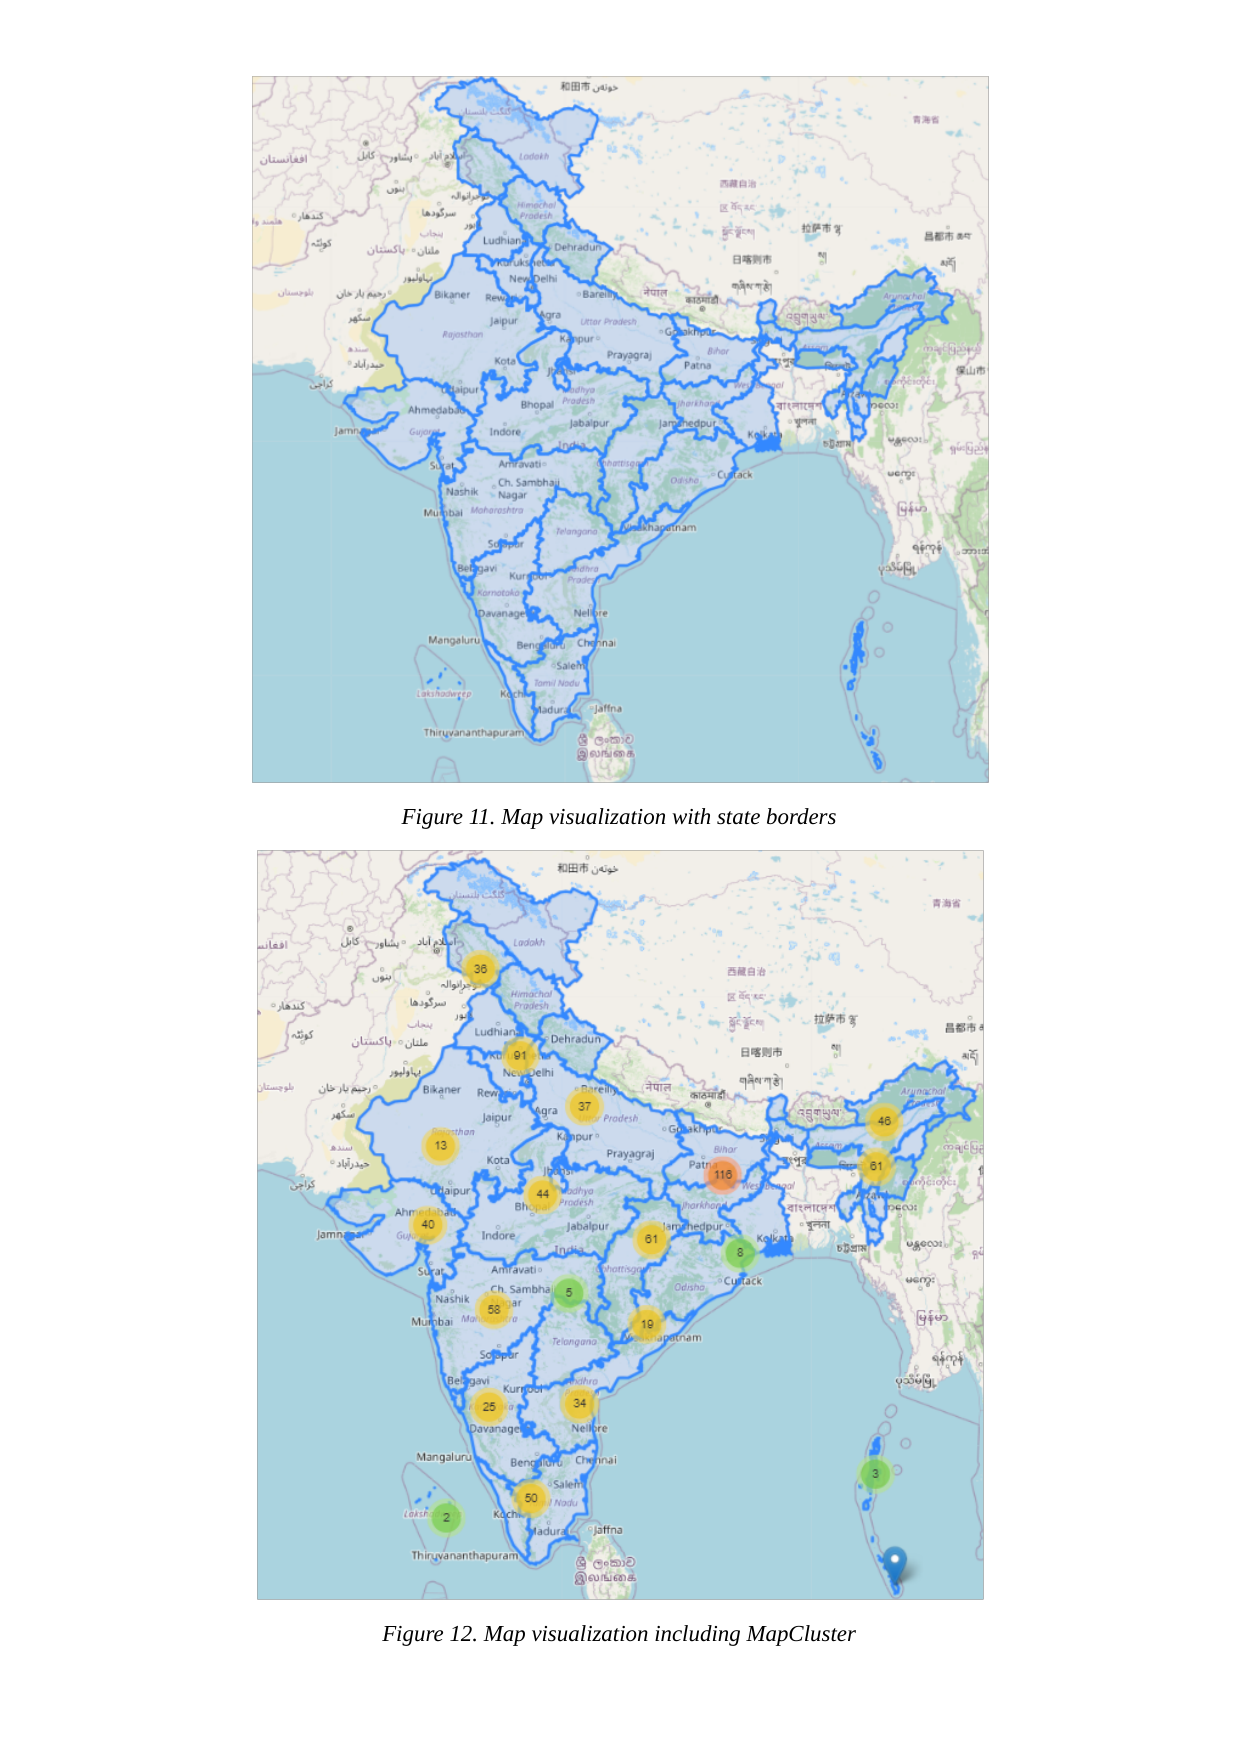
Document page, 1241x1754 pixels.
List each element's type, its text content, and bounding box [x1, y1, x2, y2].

text Figure 11. Map visualization with state borders [75, 803, 1165, 829]
text Figure 12. Map visualization including MapCluster [75, 1620, 1165, 1647]
